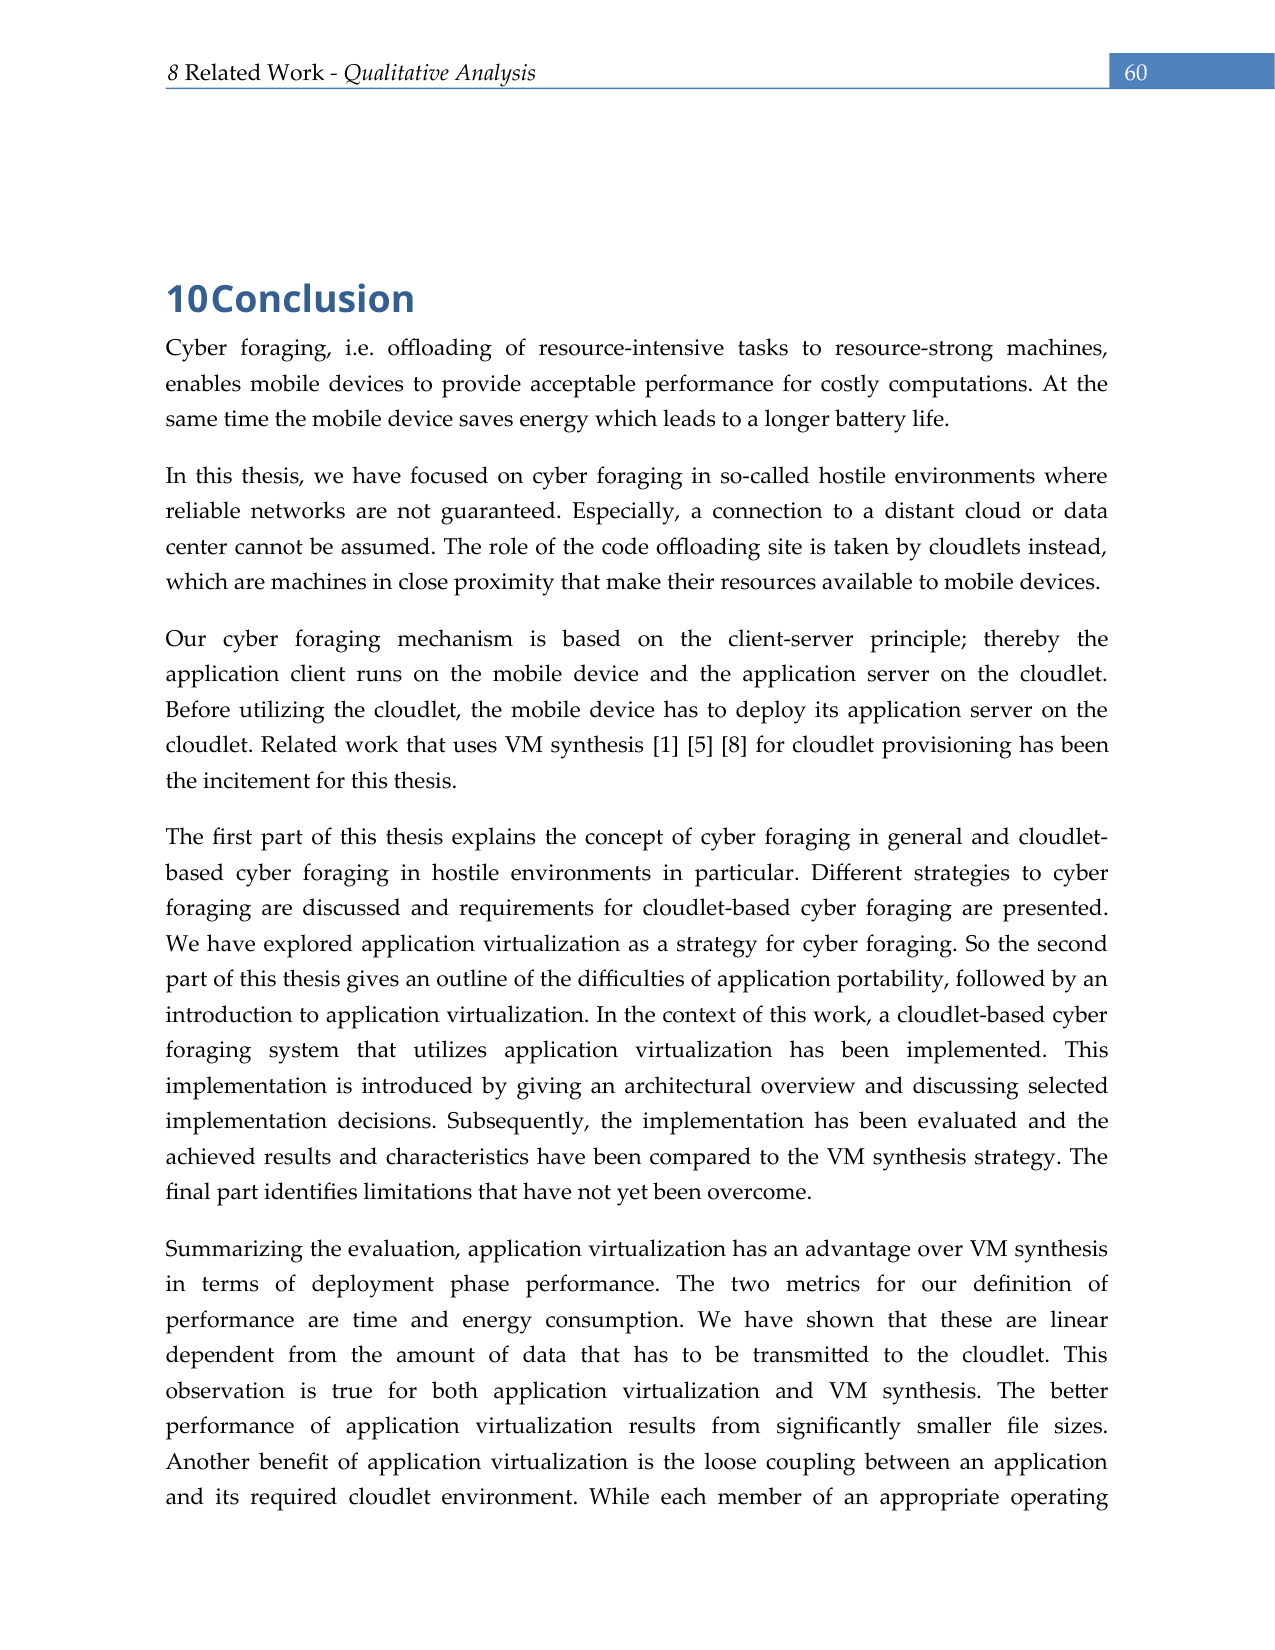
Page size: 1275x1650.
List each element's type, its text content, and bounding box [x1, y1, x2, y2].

subtitle Conclusion [165, 273, 1109, 324]
text The first part of this thesis explains the concept of cyber foraging in general and cloudlet-based cyber foraging in hostile environments in particular. Different strategies to cyber foraging are discussed and requirements for cloudlet-based cyber foraging are presented. We have explored application virtualization as a strategy for cyber foraging. So the second part of this thesis gives an outline of the difficulties of application portability, followed by an introduction to application virtualization. In the context of this work, a cloudlet-based cyber foraging system that utilizes application virtualization has been implemented. This implementation is introduced by giving an architectural overview and discussing selected implementation decisions. Subsequently, the implementation has been evaluated and the achieved results and characteristics have been compared to the VM synthesis strategy. The final part identifies limitations that have not yet been overcome. [165, 820, 1109, 1206]
text Our cyber foraging mechanism is based on the client-server principle; thereby the application client runs on the mobile device and the application server on the cloudlet. Before utilizing the cloudlet, the mobile device has to deploy its application server on the cloudlet. Related work that uses VM synthesis for cloudlet provisioning has been the incitement for this thesis. [165, 622, 1109, 795]
text Cyber foraging, i.e. offloading of resource-intensive tasks to resource-strong machines, enables mobile devices to provide acceptable performance for costly computations. At the same time the mobile device saves energy which leads to a longer battery life. [165, 331, 1109, 433]
text In this thesis, we have focused on cyber foraging in so-called hostile environments where reliable networks are not guaranteed. Especially, a connection to a distant cloud or data center cannot be assumed. The role of the code offloading site is taken by cloudlets instead, which are machines in close proximity that make their resources available to mobile devices. [165, 459, 1109, 596]
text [165, 1232, 1109, 1511]
